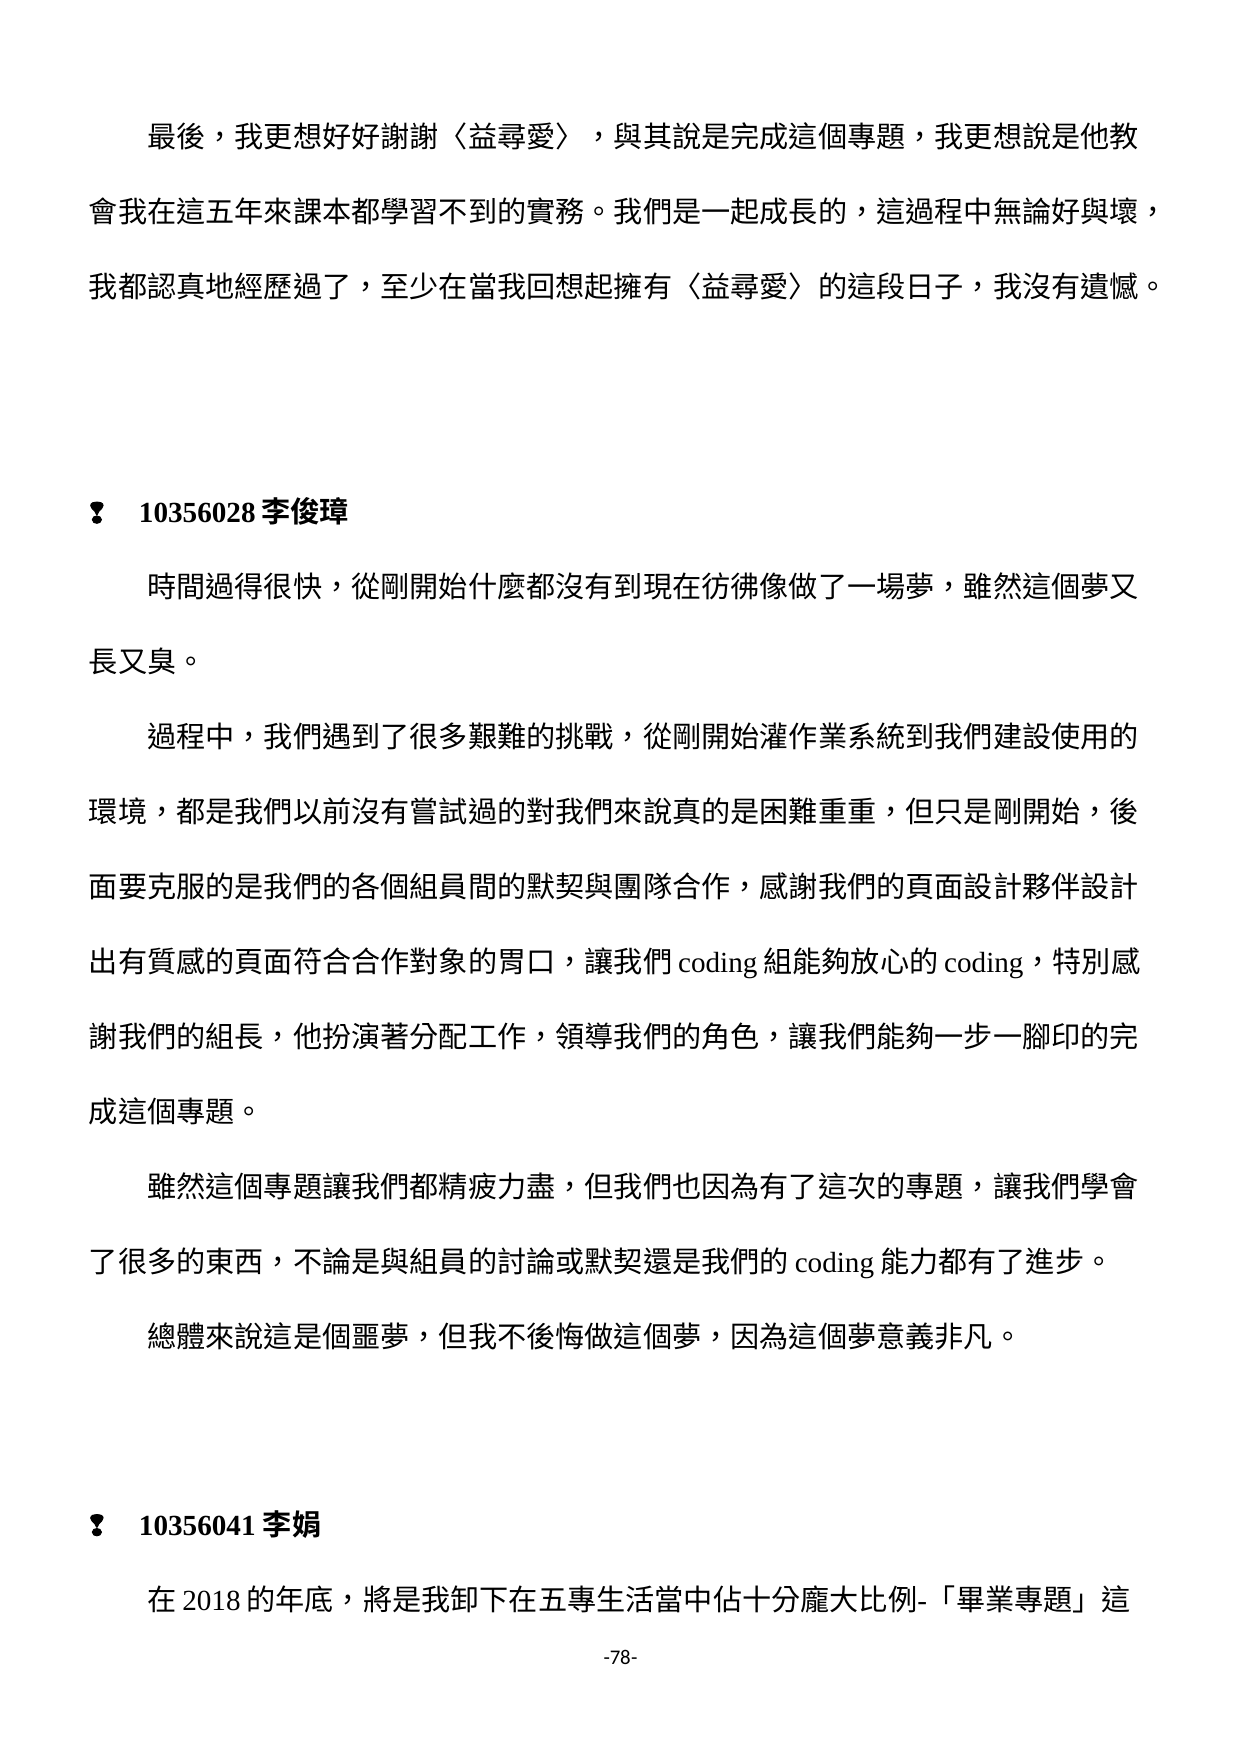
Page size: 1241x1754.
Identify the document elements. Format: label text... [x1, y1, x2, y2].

list 10356041 李娟 [89, 1485, 1152, 1560]
text 時間過得很快，從剛開始什麼都沒有到現在彷彿像做了一場夢，雖然這個夢又長又臭。 [89, 548, 1152, 698]
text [89, 1560, 1152, 1635]
text 雖然這個專題讓我們都精疲力盡，但我們也因為有了這次的專題，讓我們學會了很多的東西，不論是與組員的討論或默契還是我們的coding能力都有了進步。 [89, 1148, 1152, 1298]
text 過程中，我們遇到了很多艱難的挑戰，從剛開始灌作業系統到我們建設使用的環境，都是我們以前沒有嘗試過的對我們來說真的是困難重重，但只是剛開始，後面要克服的是我們的各個組員間的默契與團隊合作，感謝我們的頁面設計夥伴設計出有質感的頁面符合合作對象的胃口，讓我們coding組能夠放心的coding，特別感謝我們的組長，他扮演著分配工作，領導我們的角色，讓我們能夠一步一腳印的完成這個專題。 [89, 698, 1152, 1148]
text 最後，我更想好好謝謝〈益尋愛〉，與其說是完成這個專題，我更想說是他教會我在這五年來課本都學習不到的實務。我們是一起成長的，這過程中無論好與壞，我都認真地經歷過了，至少在當我回想起擁有〈益尋愛〉的這段日子，我沒有遺憾。 [89, 98, 1152, 323]
list 10356028李俊璋 [89, 473, 1152, 548]
text 總體來說這是個噩夢，但我不後悔做這個夢，因為這個夢意義非凡。 [89, 1298, 1152, 1373]
